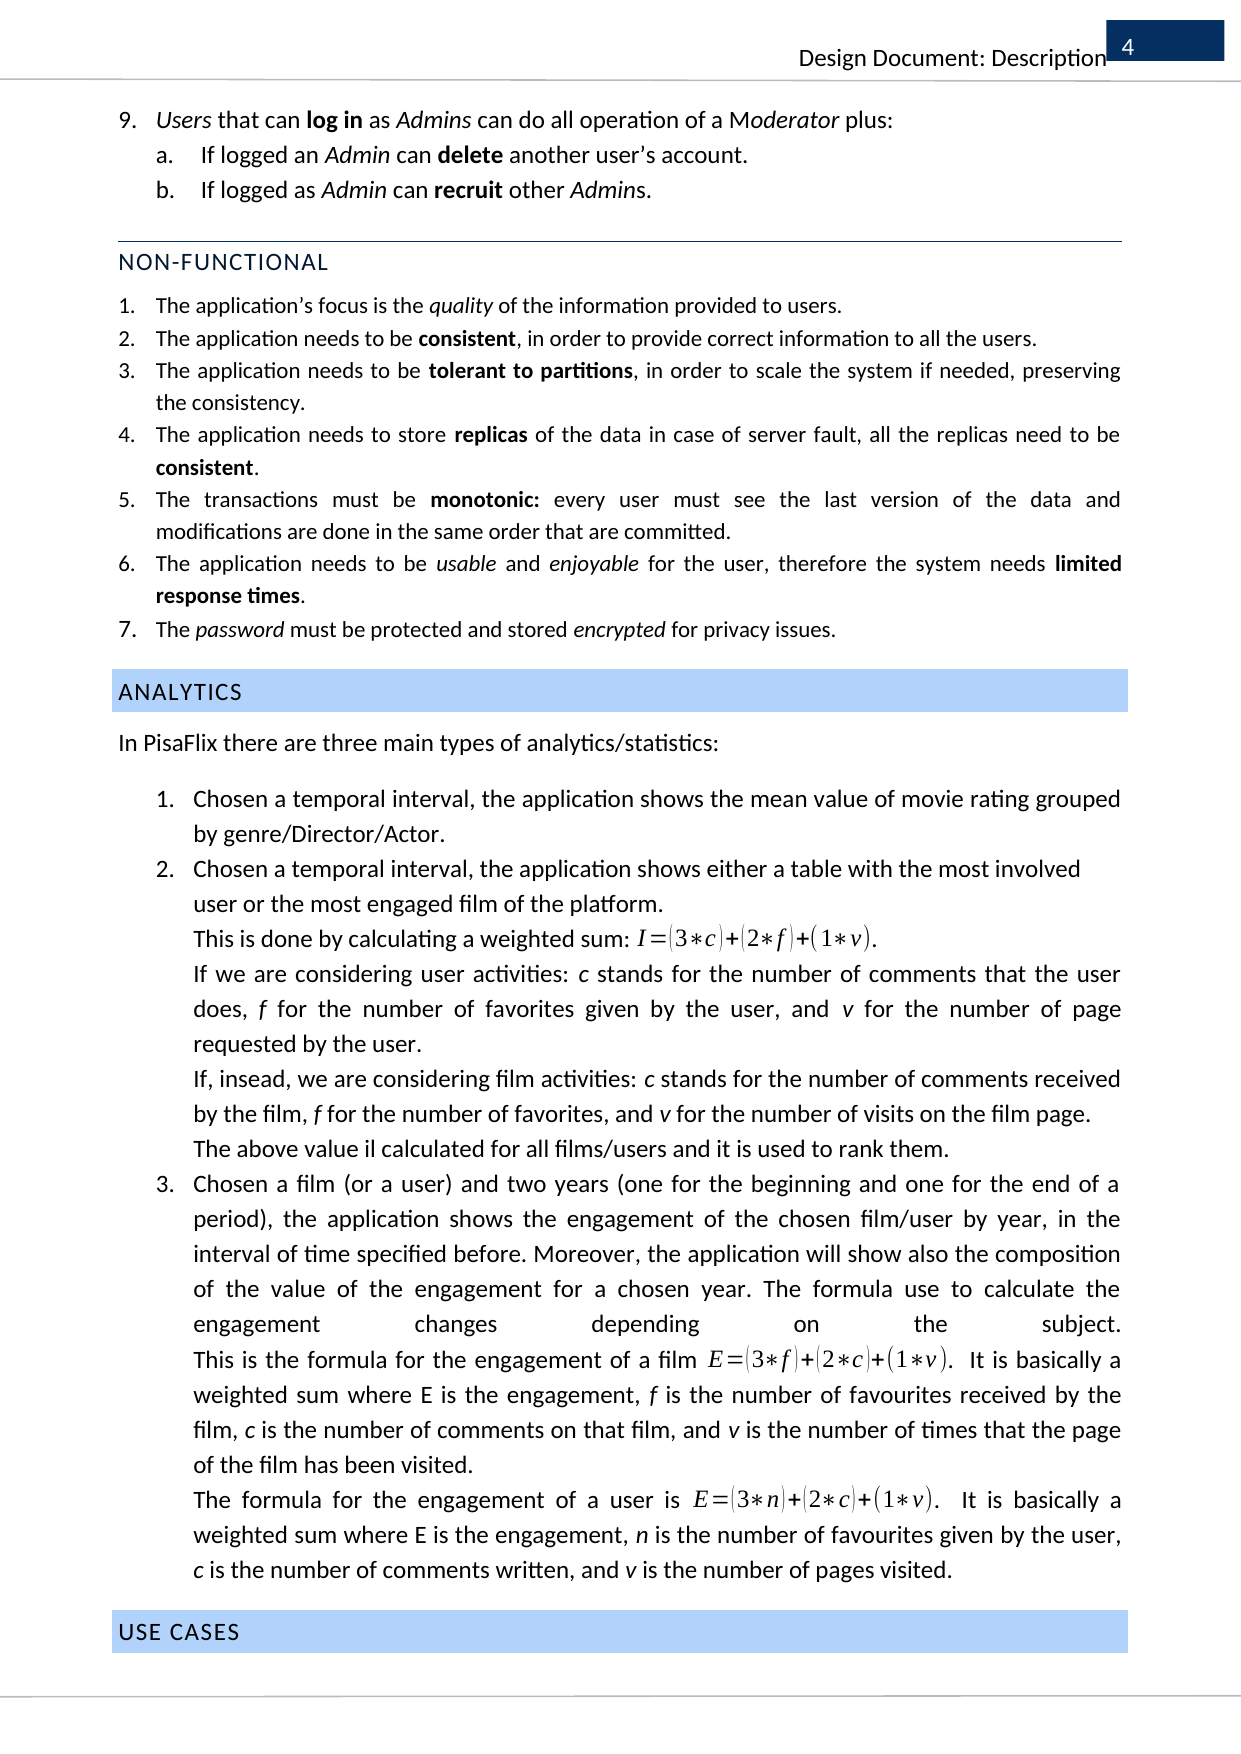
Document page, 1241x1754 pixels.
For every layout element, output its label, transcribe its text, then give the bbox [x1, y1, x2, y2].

list If, insead, we are considering film activities: c stands for the number of comments received by the film, f for the number of favorites, and v for the number of visits on the film page. [193, 1063, 1122, 1129]
subtitle Analytics [118, 676, 1122, 706]
list If logged as Admin can recruit other Admins. [156, 174, 1122, 205]
list The application needs to be consistent, in order to provide correct information to all the users. [118, 324, 1122, 352]
list The application’s focus is the quality of the information provided to users. [118, 292, 1122, 320]
text In PisaFlix there are three main types of analytics/statistics: [118, 727, 1122, 758]
list The application needs to be usable and enjoyable for the user, therefore the system needs limited response times. [118, 549, 1122, 609]
list Chosen a film (or a user) and two years (one for the beginning and one for the end of a period), the application shows the engagement of the chosen film/user by year, in the interval of time specified before. Moreover, the application will show also the composition of the value of the engagement for a chosen year. The formula use to calculate the engagement changes depending on the subject. This is the formula for the engagement of a film . It is basically a weighted sum where E is the engagement, f is the number of favourites received by the film, c is the number of comments on that film, and v is the number of times that the page of the film has been visited. [156, 1168, 1122, 1479]
list The application needs to store replicas of the data in case of server fault, all the replicas need to be consistent. [118, 420, 1122, 481]
list Chosen a temporal interval, the application shows the mean value of movie rating grouped by genre/Director/Actor. [156, 783, 1122, 849]
subtitle Non-Functional [118, 242, 1122, 277]
list The password must be protected and stored encrypted for privacy issues. [118, 613, 1122, 644]
list The above value il calculated for all films/users and it is used to rank them. [193, 1133, 1122, 1164]
list If logged an Admin can delete another user’s account. [156, 139, 1122, 170]
list Chosen a temporal interval, the application shows either a table with the most involved user or the most engaged film of the platform. This is done by calculating a weighted sum: . [156, 853, 1122, 954]
list Users that can log in as Admins can do all operation of a Moderator plus: [118, 104, 1122, 135]
subtitle Use Cases [118, 1616, 1122, 1647]
list The transactions must be monotonic: every user must see the last version of the data and modifications are done in the same order that are committed. [118, 485, 1122, 545]
list The application needs to be tolerant to partitions, in order to scale the system if needed, preserving the consistency. [118, 356, 1122, 416]
list If we are considering user activities: c stands for the number of comments that the user does, f for the number of favorites given by the user, and v for the number of page requested by the user. [193, 958, 1122, 1059]
list The formula for the engagement of a user is . It is basically a weighted sum where E is the engagement, n is the number of favourites given by the user, c is the number of comments written, and v is the number of pages visited. [193, 1484, 1122, 1585]
